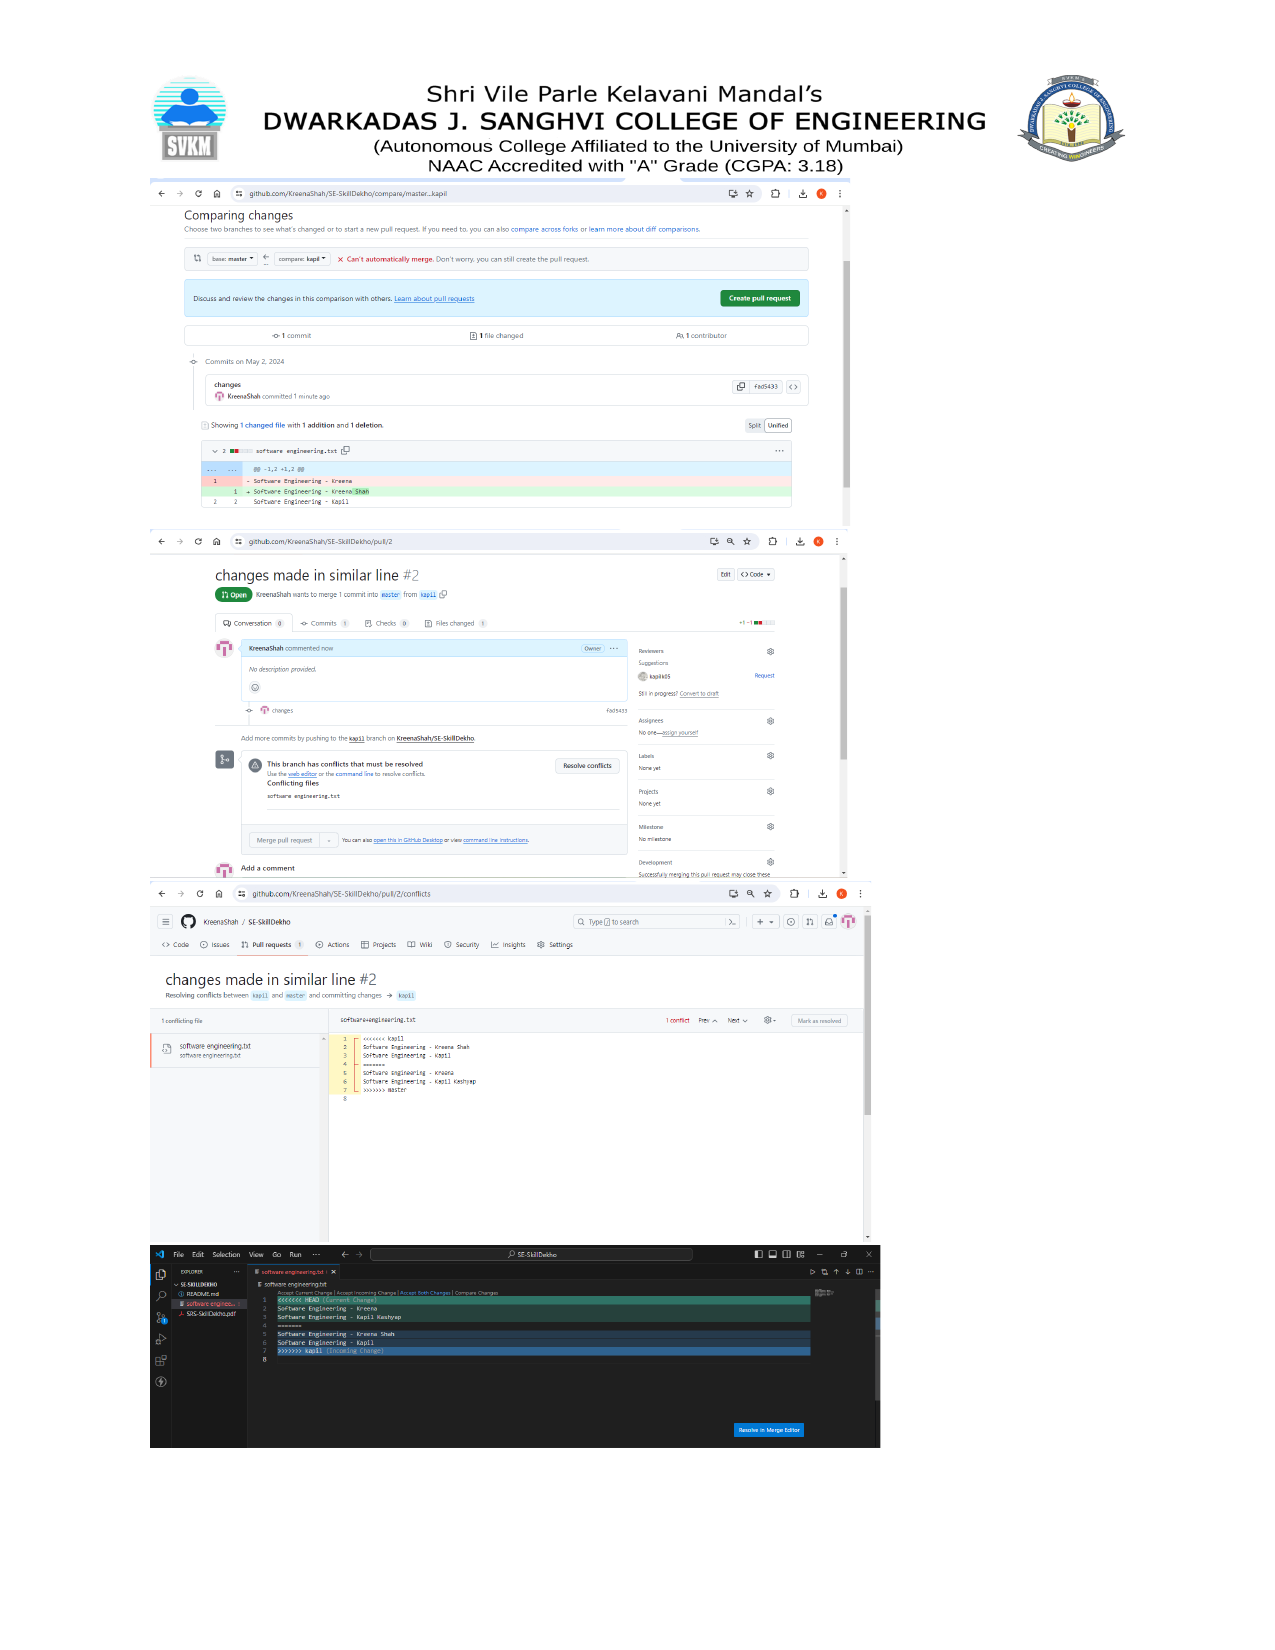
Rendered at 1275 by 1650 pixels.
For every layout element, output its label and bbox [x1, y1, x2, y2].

picture [150, 178, 851, 526]
picture [150, 881, 872, 1242]
picture [150, 75, 1125, 175]
picture [150, 529, 848, 878]
picture [150, 1245, 881, 1448]
